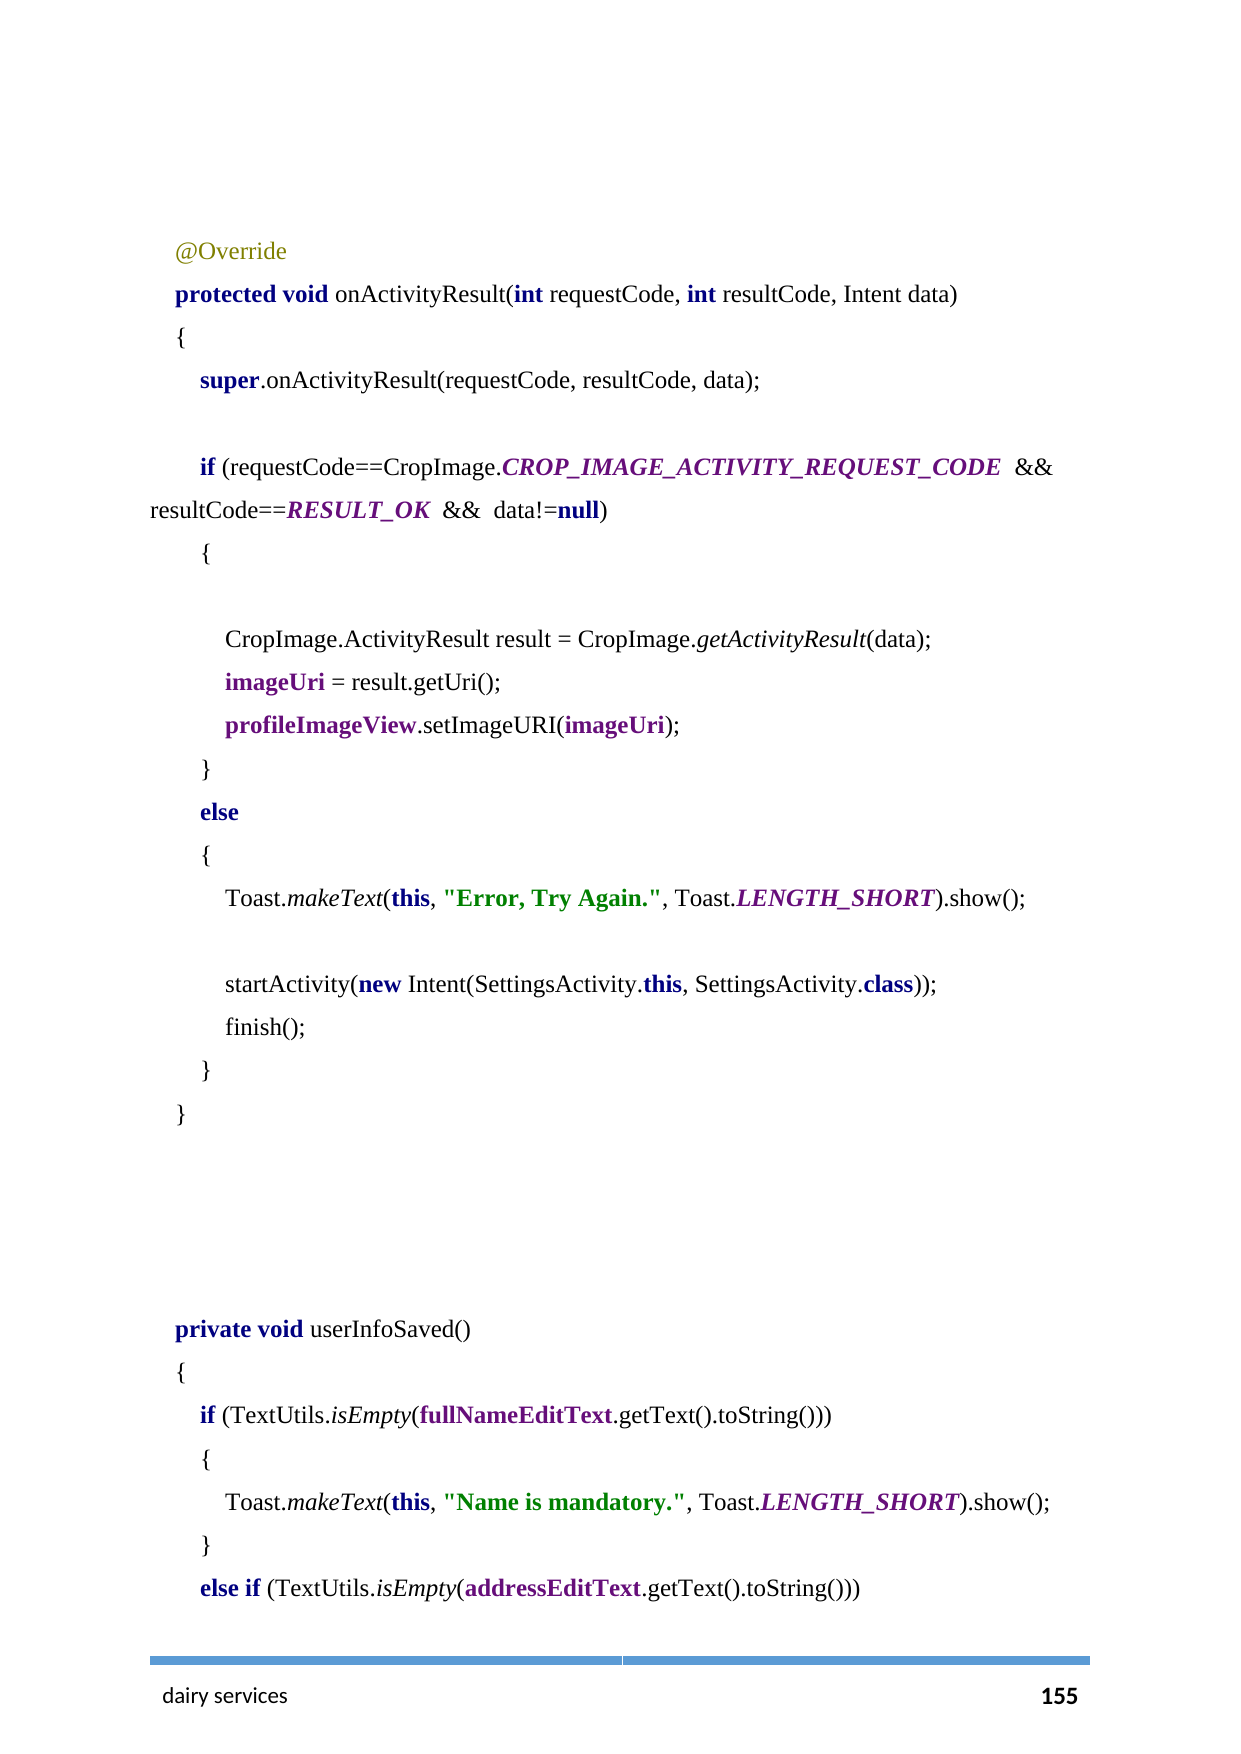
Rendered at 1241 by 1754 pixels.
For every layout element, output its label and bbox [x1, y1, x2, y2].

text [150, 150, 1090, 1602]
